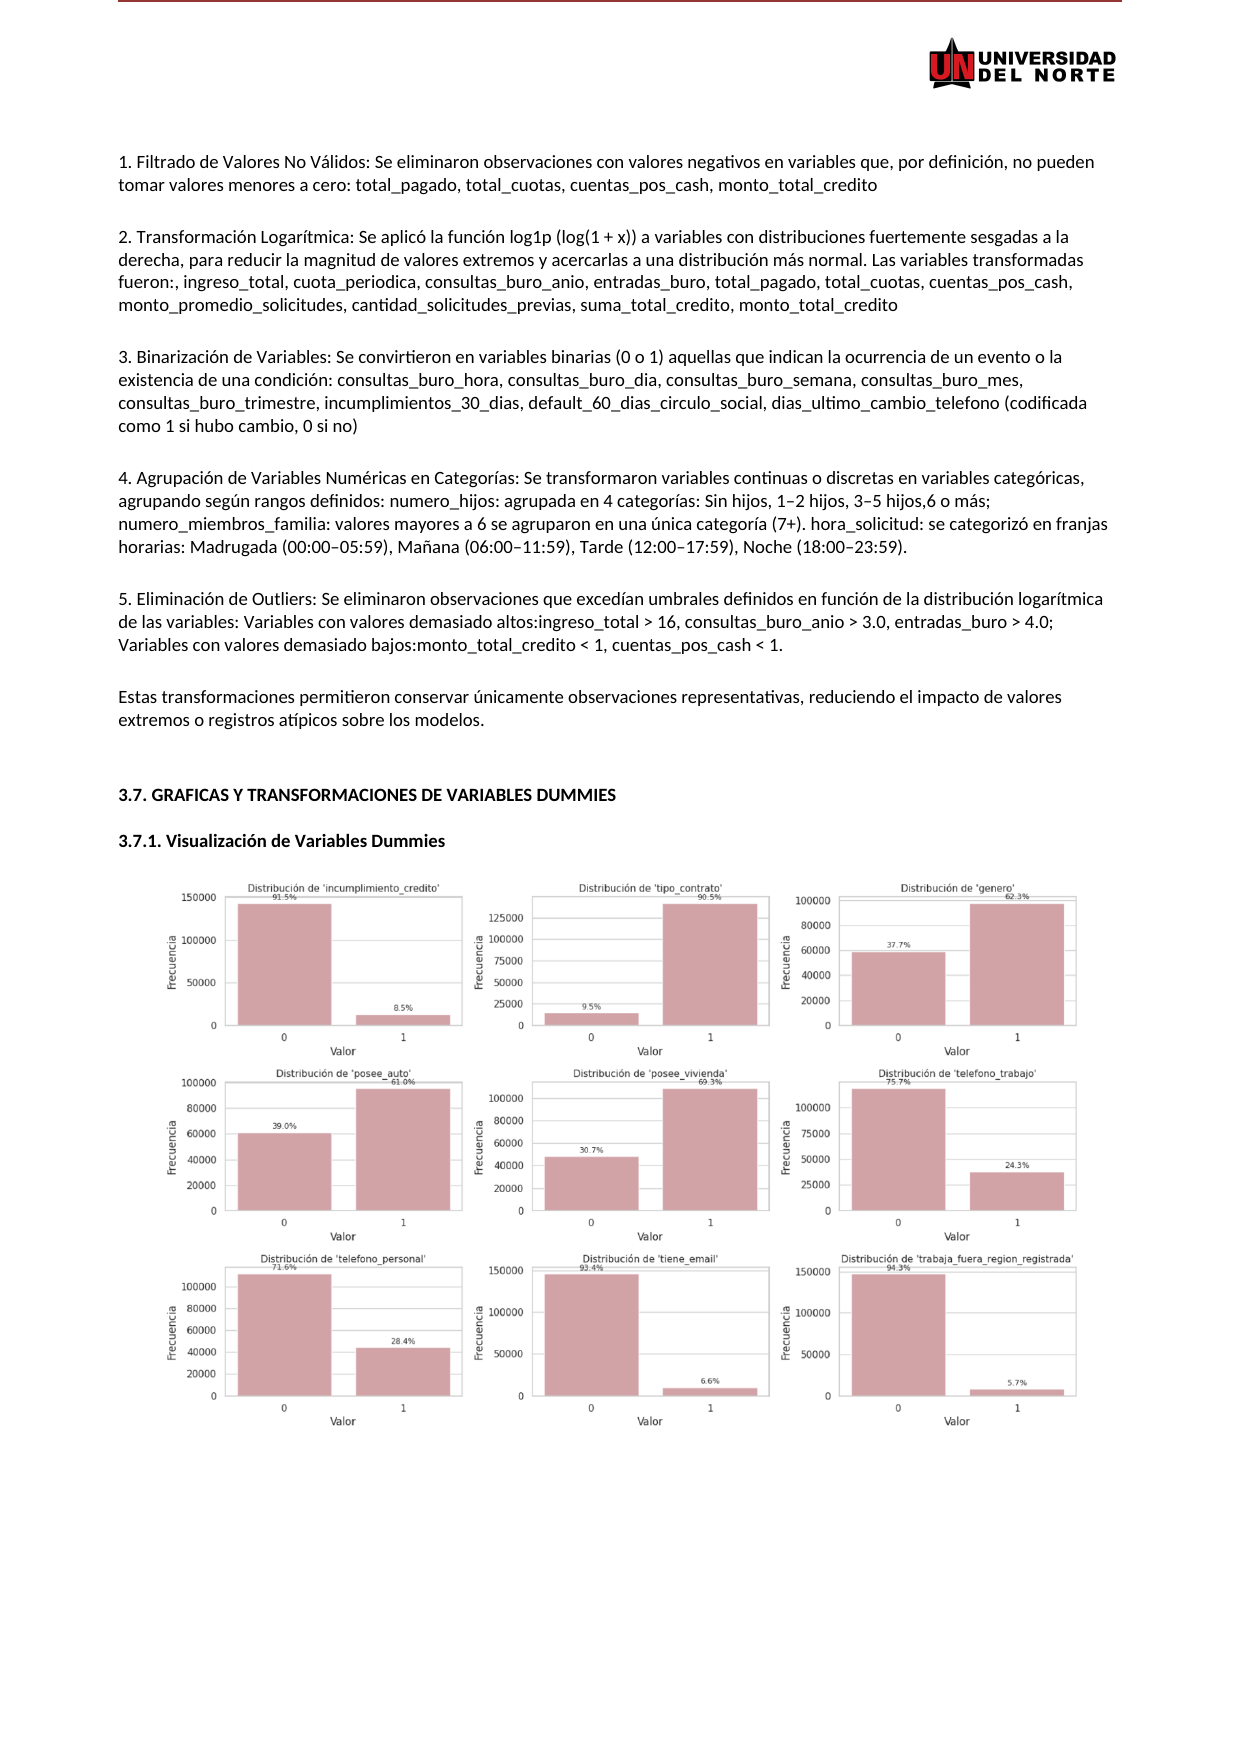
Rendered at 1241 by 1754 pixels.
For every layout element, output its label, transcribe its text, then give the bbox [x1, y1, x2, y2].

text 2. Transformación Logarítmica: Se aplicó la función log1p (log(1 + x)) a variables con distribuciones fuertemente sesgadas a la derecha, para reducir la magnitud de valores extremos y acercarlas a una distribución más normal. Las variables transformadas fueron:, ingreso_total, cuota_periodica, consultas_buro_anio, entradas_buro, total_pagado, total_cuotas, cuentas_pos_cash, monto_promedio_solicitudes, cantidad_solicitudes_previas, suma_total_credito, monto_total_credito [118, 225, 1122, 316]
text 5. Eliminación de Outliers: Se eliminaron observaciones que excedían umbrales definidos en función de la distribución logarítmica de las variables: Variables con valores demasiado altos:ingreso_total > 16, consultas_buro_anio > 3.0, entradas_buro > 4.0; Variables con valores demasiado bajos:monto_total_credito < 1, cuentas_pos_cash < 1. [118, 587, 1122, 656]
picture [922, 30, 1123, 96]
text Estas transformaciones permitieron conservar únicamente observaciones representativas, reduciendo el impacto de valores extremos o registros atípicos sobre los modelos. [118, 685, 1122, 731]
text 1. Filtrado de Valores No Válidos: Se eliminaron observaciones con valores negativos en variables que, por definición, no pueden tomar valores menores a cero: total_pagado, total_cuotas, cuentas_pos_cash, monto_total_credito [118, 150, 1122, 196]
picture [159, 874, 1081, 1432]
subtitle GRAFICAS Y TRANSFORMACIONES DE VARIABLES DUMMIES [0, 783, 1122, 806]
subtitle Visualización de Variables Dummies [0, 829, 1122, 852]
text 3. Binarización de Variables: Se convirtieron en variables binarias (0 o 1) aquellas que indican la ocurrencia de un evento o la existencia de una condición: consultas_buro_hora, consultas_buro_dia, consultas_buro_semana, consultas_buro_mes, consultas_buro_trimestre, incumplimientos_30_dias, default_60_dias_circulo_social, dias_ultimo_cambio_telefono (codificada como 1 si hubo cambio, 0 si no) [118, 346, 1122, 437]
text 4. Agrupación de Variables Numéricas en Categorías: Se transformaron variables continuas o discretas en variables categóricas, agrupando según rangos definidos: numero_hijos: agrupada en 4 categorías: Sin hijos, 1–2 hijos, 3–5 hijos,6 o más; numero_miembros_familia: valores mayores a 6 se agruparon en una única categoría (7+). hora_solicitud: se categorizó en franjas horarias: Madrugada (00:00–05:59), Mañana (06:00–11:59), Tarde (12:00–17:59), Noche (18:00–23:59). [118, 466, 1122, 558]
